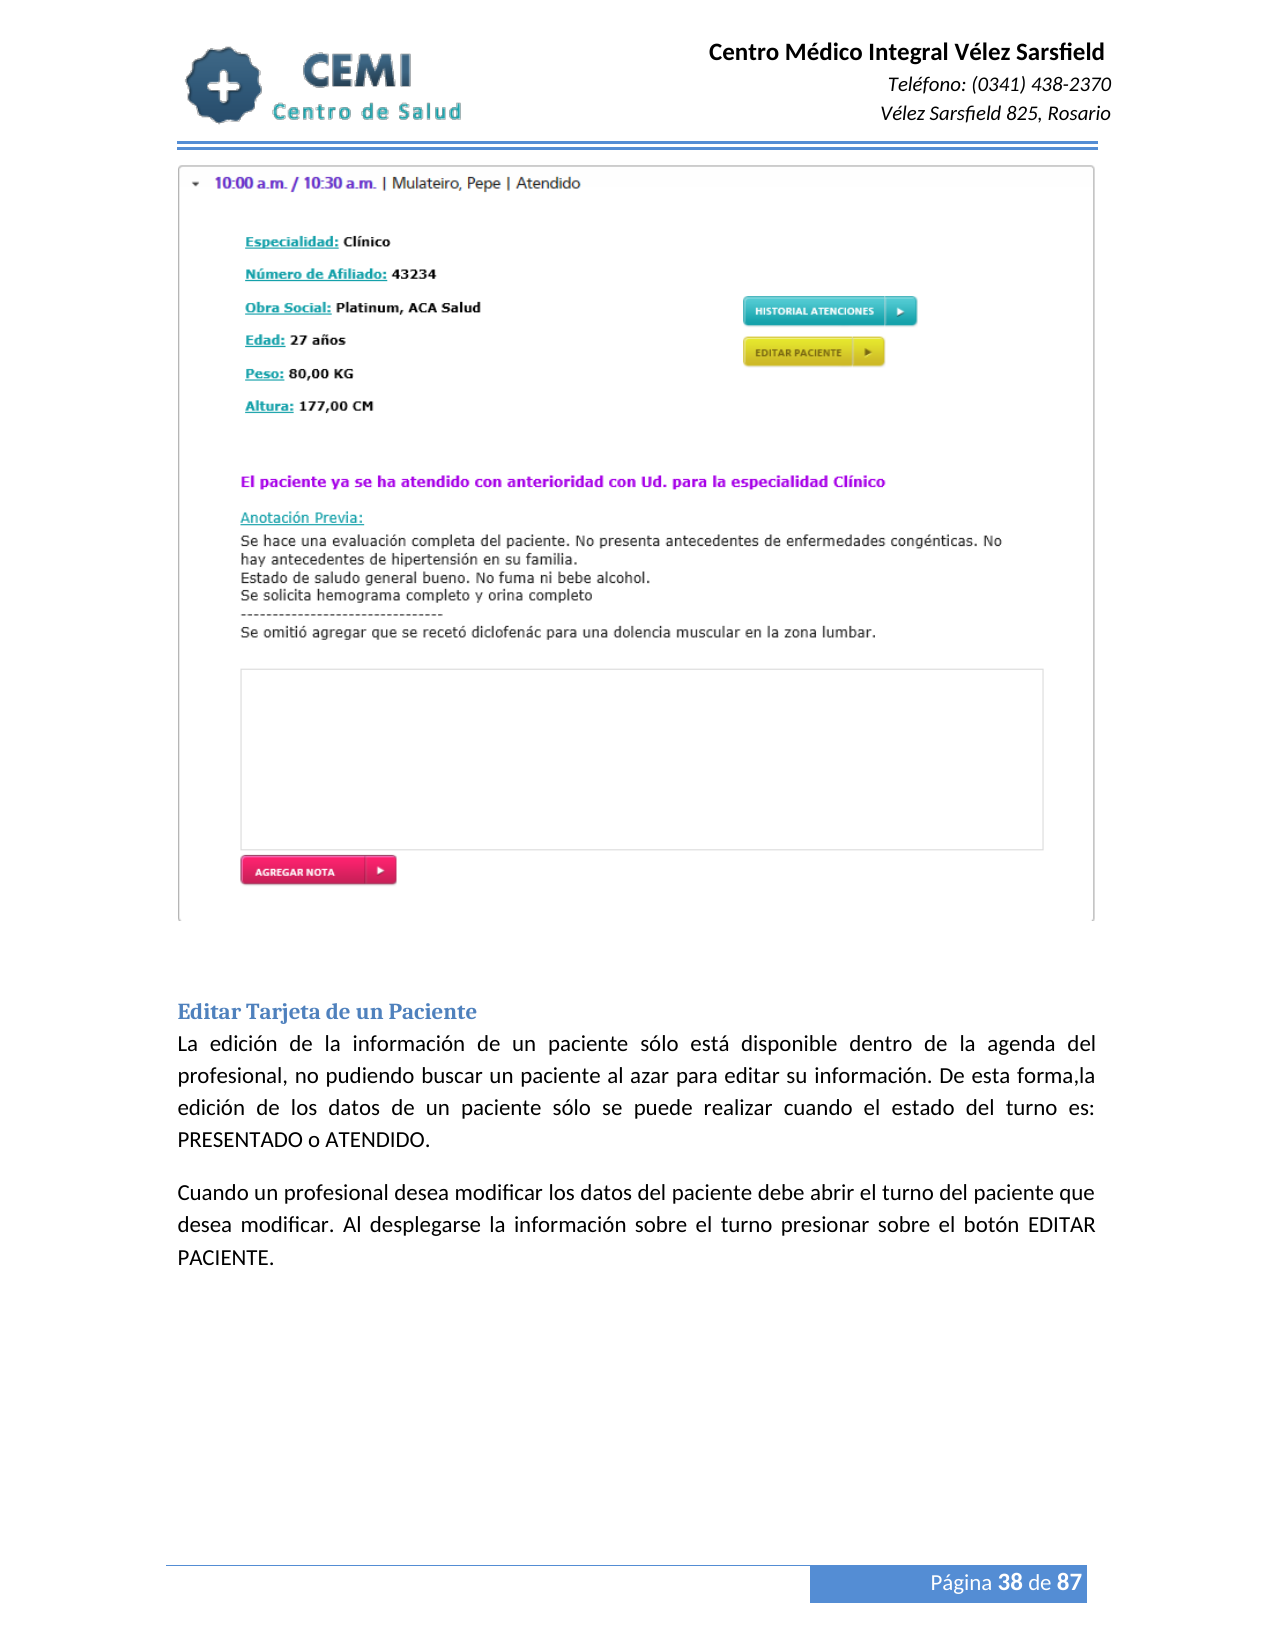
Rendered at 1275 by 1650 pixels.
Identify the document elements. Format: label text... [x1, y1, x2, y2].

subtitle Editar Tarjeta de un Paciente [177, 998, 1098, 1025]
picture [177, 29, 469, 141]
list Cuando un profesional desea modificar los datos del paciente debe abrir el turno del paciente que desea modificar. Al desplegarse la información sobre el turno presionar sobre el botón EDITAR PACIENTE. [177, 1178, 1098, 1271]
picture [177, 162, 1098, 921]
list La edición de la información de un paciente sólo está disponible dentro de la agenda del profesional, no pudiendo buscar un paciente al azar para editar su información. De esta forma,la edición de los datos de un paciente sólo se puede realizar cuando el estado del turno es: PRESENTADO o ATENDIDO. [177, 1029, 1098, 1153]
